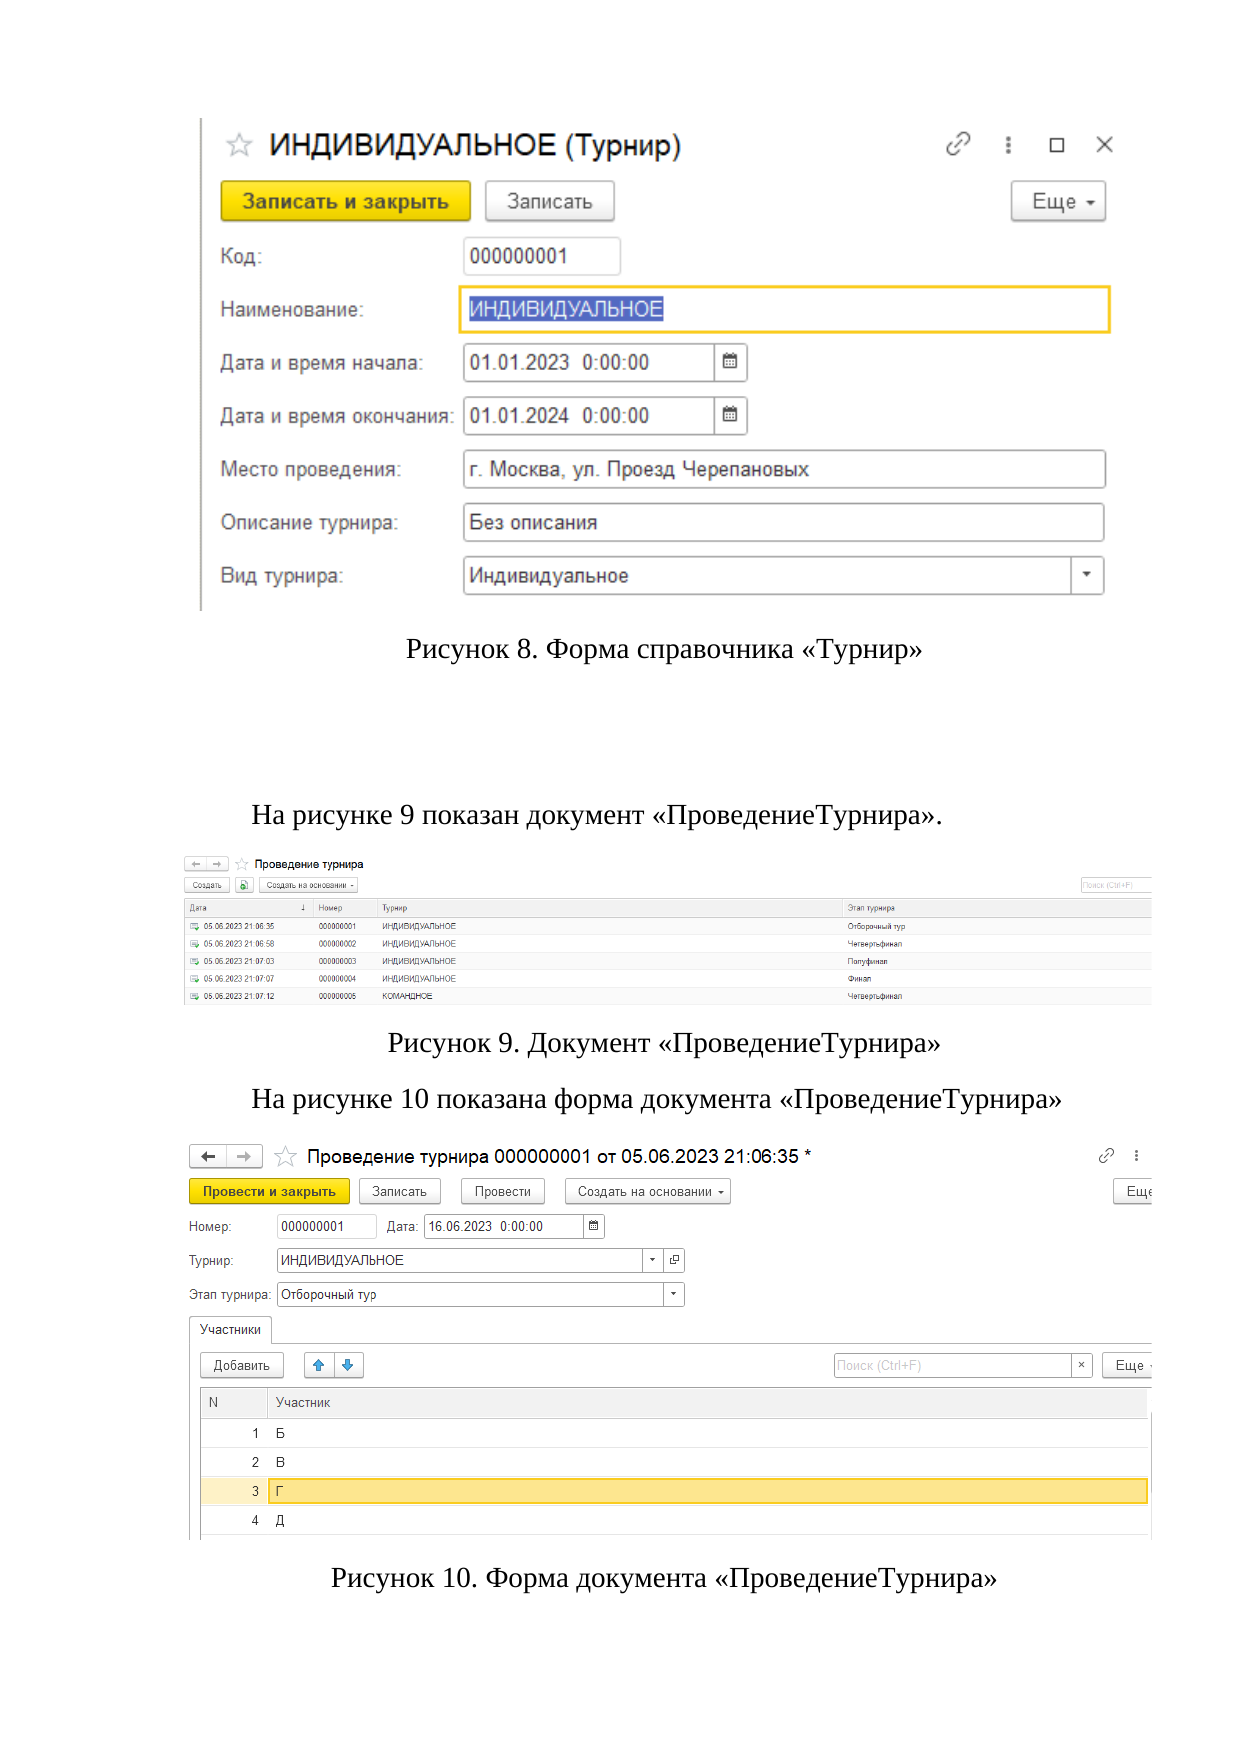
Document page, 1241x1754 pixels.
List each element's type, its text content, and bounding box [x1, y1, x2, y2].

picture [177, 852, 1152, 1005]
picture [199, 118, 1130, 611]
text На рисунке 9 показан документ «ПроведениеТурнира». [177, 797, 1152, 830]
picture [177, 1136, 1152, 1540]
text На рисунке 10 показана форма документа «ПроведениеТурнира» [177, 1081, 1152, 1114]
text Рисунок 8. Форма справочника «Турнир» [177, 631, 1152, 665]
text Рисунок 10. Форма документа «ПроведениеТурнира» [177, 1561, 1152, 1594]
text Рисунок 9. Документ «ПроведениеТурнира» [177, 1026, 1152, 1059]
